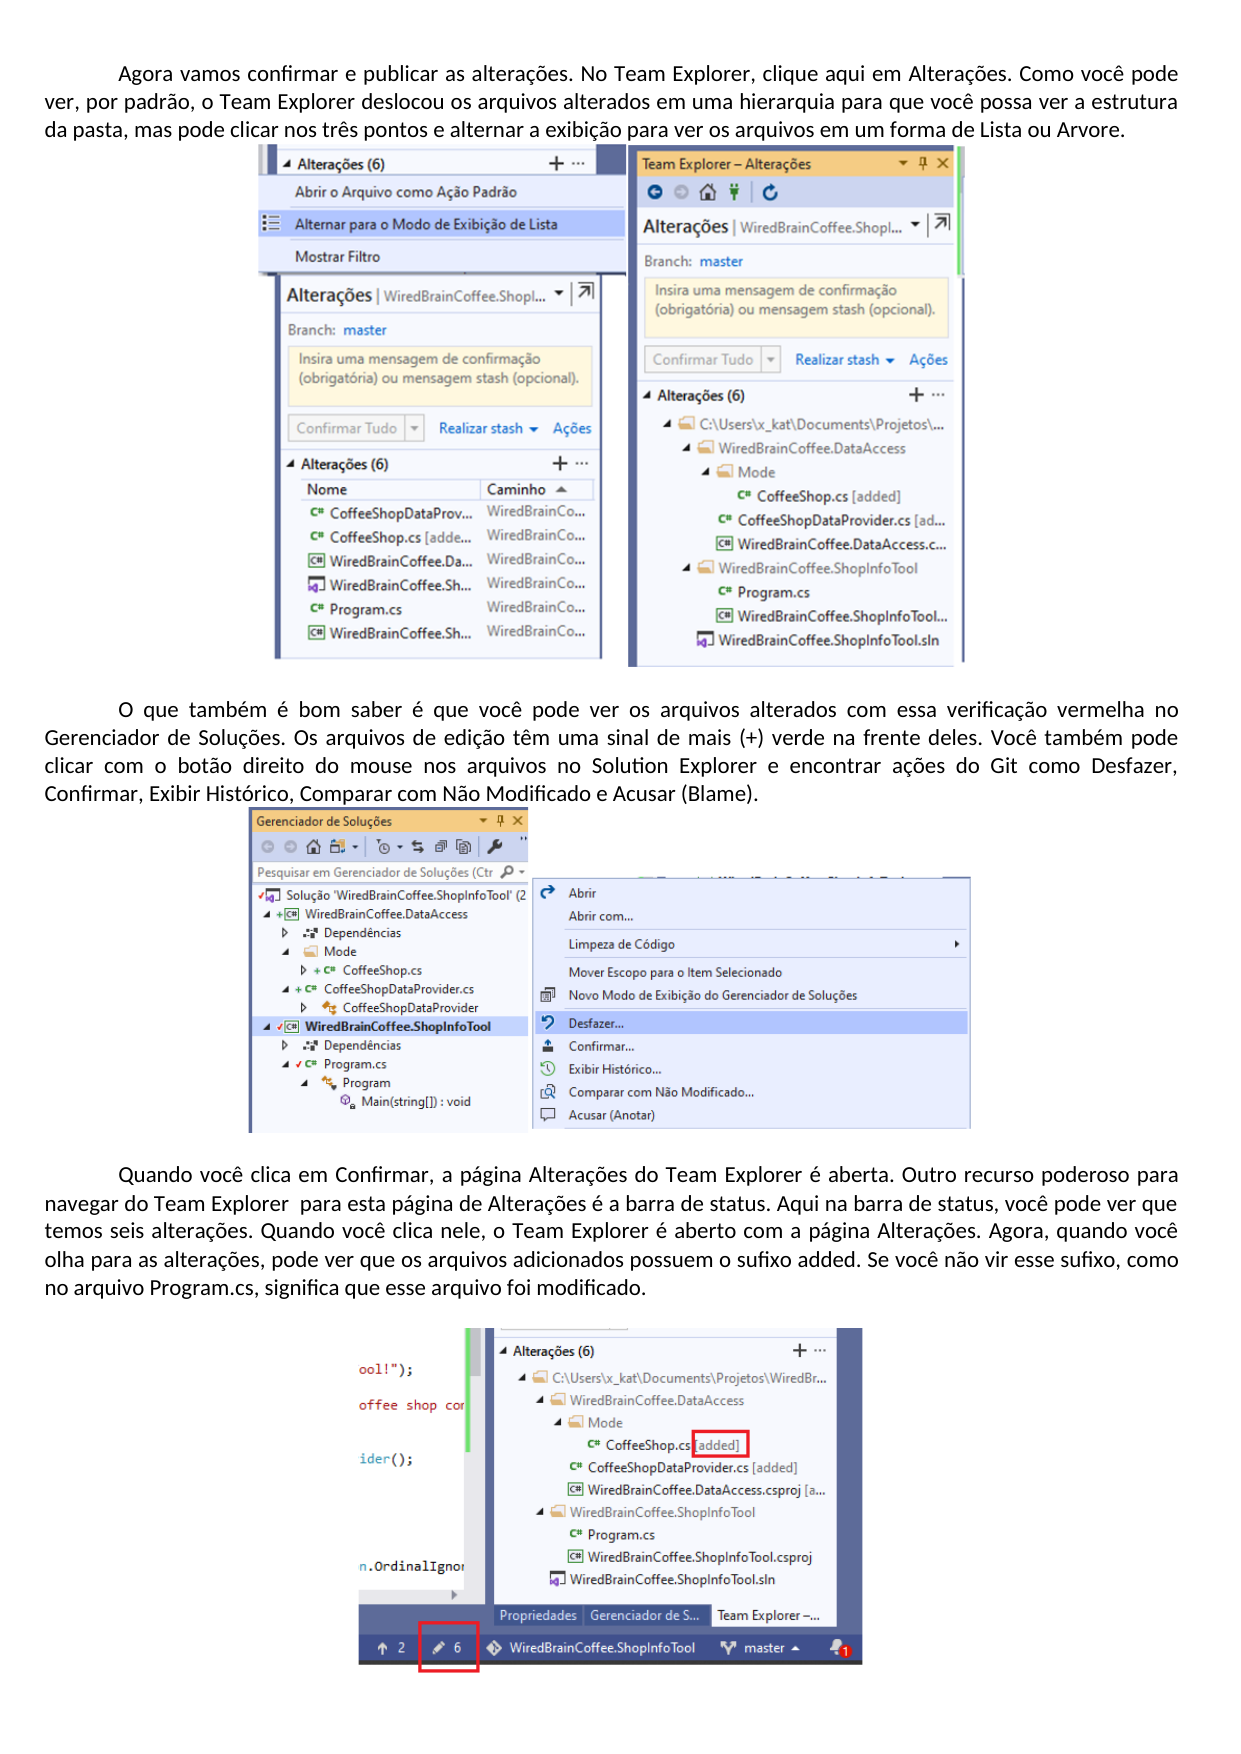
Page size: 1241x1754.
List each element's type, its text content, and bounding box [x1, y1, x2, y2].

text Quando você clica em Confirmar, a página Alterações do Team Explorer é aberta. Outro recurso poderoso para navegar do Team Explorer para esta página de Alterações é a barra de status. Aqui na barra de status, você pode ver que temos seis alterações. Quando você clica nele, o Team Explorer é aberto com a página Alterações. Agora, quando você olha para as alterações, pode ver que os arquivos adicionados possuem o sufixo added. Se você não vir esse sufixo, como no arquivo Program.cs, significa que esse arquivo foi modificado. [44, 1161, 1181, 1301]
picture [358, 1328, 868, 1676]
picture [248, 807, 978, 1133]
text Agora vamos confirmar e publicar as alterações. No Team Explorer, clique aqui em Alterações. Como você pode ver, por padrão, o Team Explorer deslocou os arquivos alterados em uma hierarquia para que você possa ver a estrutura da pasta, mas pode clicar nos três pontos e alternar a exibição para ver os arquivos em um forma de Lista ou Arvore. [44, 59, 1181, 143]
text O que também é bom saber é que você pode ver os arquivos alterados com essa verificação vermelha no Gerenciador de Soluções. Os arquivos de edição têm uma sinal de mais (+) verde na frente deles. Você também pode clicar com o botão direito do mouse nos arquivos no Solution Explorer e encontrar ações do Git como Desfazer, Confirmar, Exibir Histórico, Comparar com Não Modificado e Acusar (Blame). [44, 695, 1181, 807]
picture [258, 143, 968, 668]
